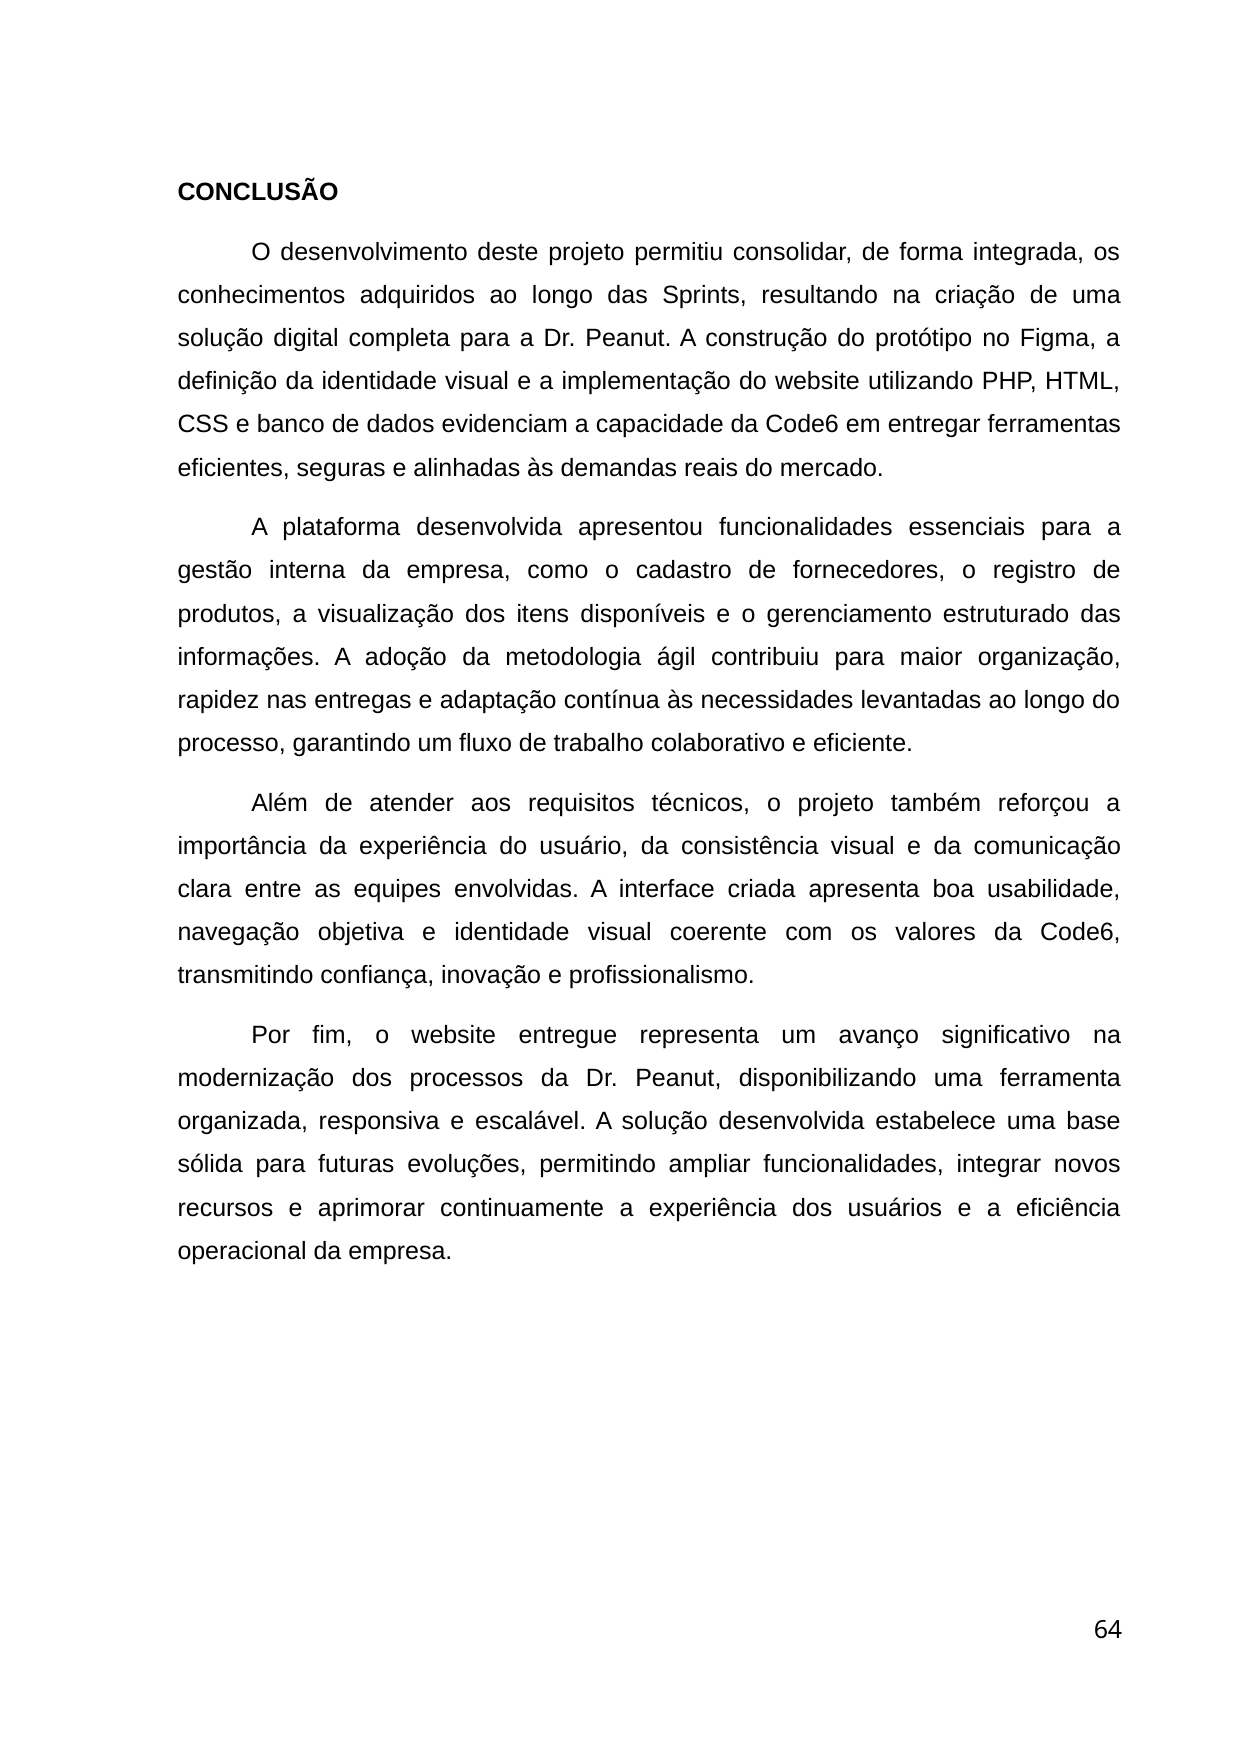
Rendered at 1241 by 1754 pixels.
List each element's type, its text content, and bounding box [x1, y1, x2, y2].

text CONCLUSÃO [177, 177, 1122, 206]
text Além de atender aos requisitos técnicos, o projeto também reforçou a importância da experiência do usuário, da consistência visual e da comunicação clara entre as equipes envolvidas. A interface criada apresenta boa usabilidade, navegação objetiva e identidade visual coerente com os valores da Code6, transmitindo confiança, inovação e profissionalismo. [177, 788, 1122, 989]
text Por fim, o website entregue representa um avanço significativo na modernização dos processos da Dr. Peanut, disponibilizando uma ferramenta organizada, responsiva e escalável. A solução desenvolvida estabelece uma base sólida para futuras evoluções, permitindo ampliar funcionalidades, integrar novos recursos e aprimorar continuamente a experiência dos usuários e a eficiência operacional da empresa. [177, 1020, 1122, 1264]
text O desenvolvimento deste projeto permitiu consolidar, de forma integrada, os conhecimentos adquiridos ao longo das Sprints, resultando na criação de uma solução digital completa para a Dr. Peanut. A construção do protótipo no Figma, a definição da identidade visual e a implementação do website utilizando PHP, HTML, CSS e banco de dados evidenciam a capacidade da Code6 em entregar ferramentas eficientes, seguras e alinhadas às demandas reais do mercado. [177, 237, 1122, 481]
text A plataforma desenvolvida apresentou funcionalidades essenciais para a gestão interna da empresa, como o cadastro de fornecedores, o registro de produtos, a visualização dos itens disponíveis e o gerenciamento estruturado das informações. A adoção da metodologia ágil contribuiu para maior organização, rapidez nas entregas e adaptação contínua às necessidades levantadas ao longo do processo, garantindo um fluxo de trabalho colaborativo e eficiente. [177, 512, 1122, 757]
